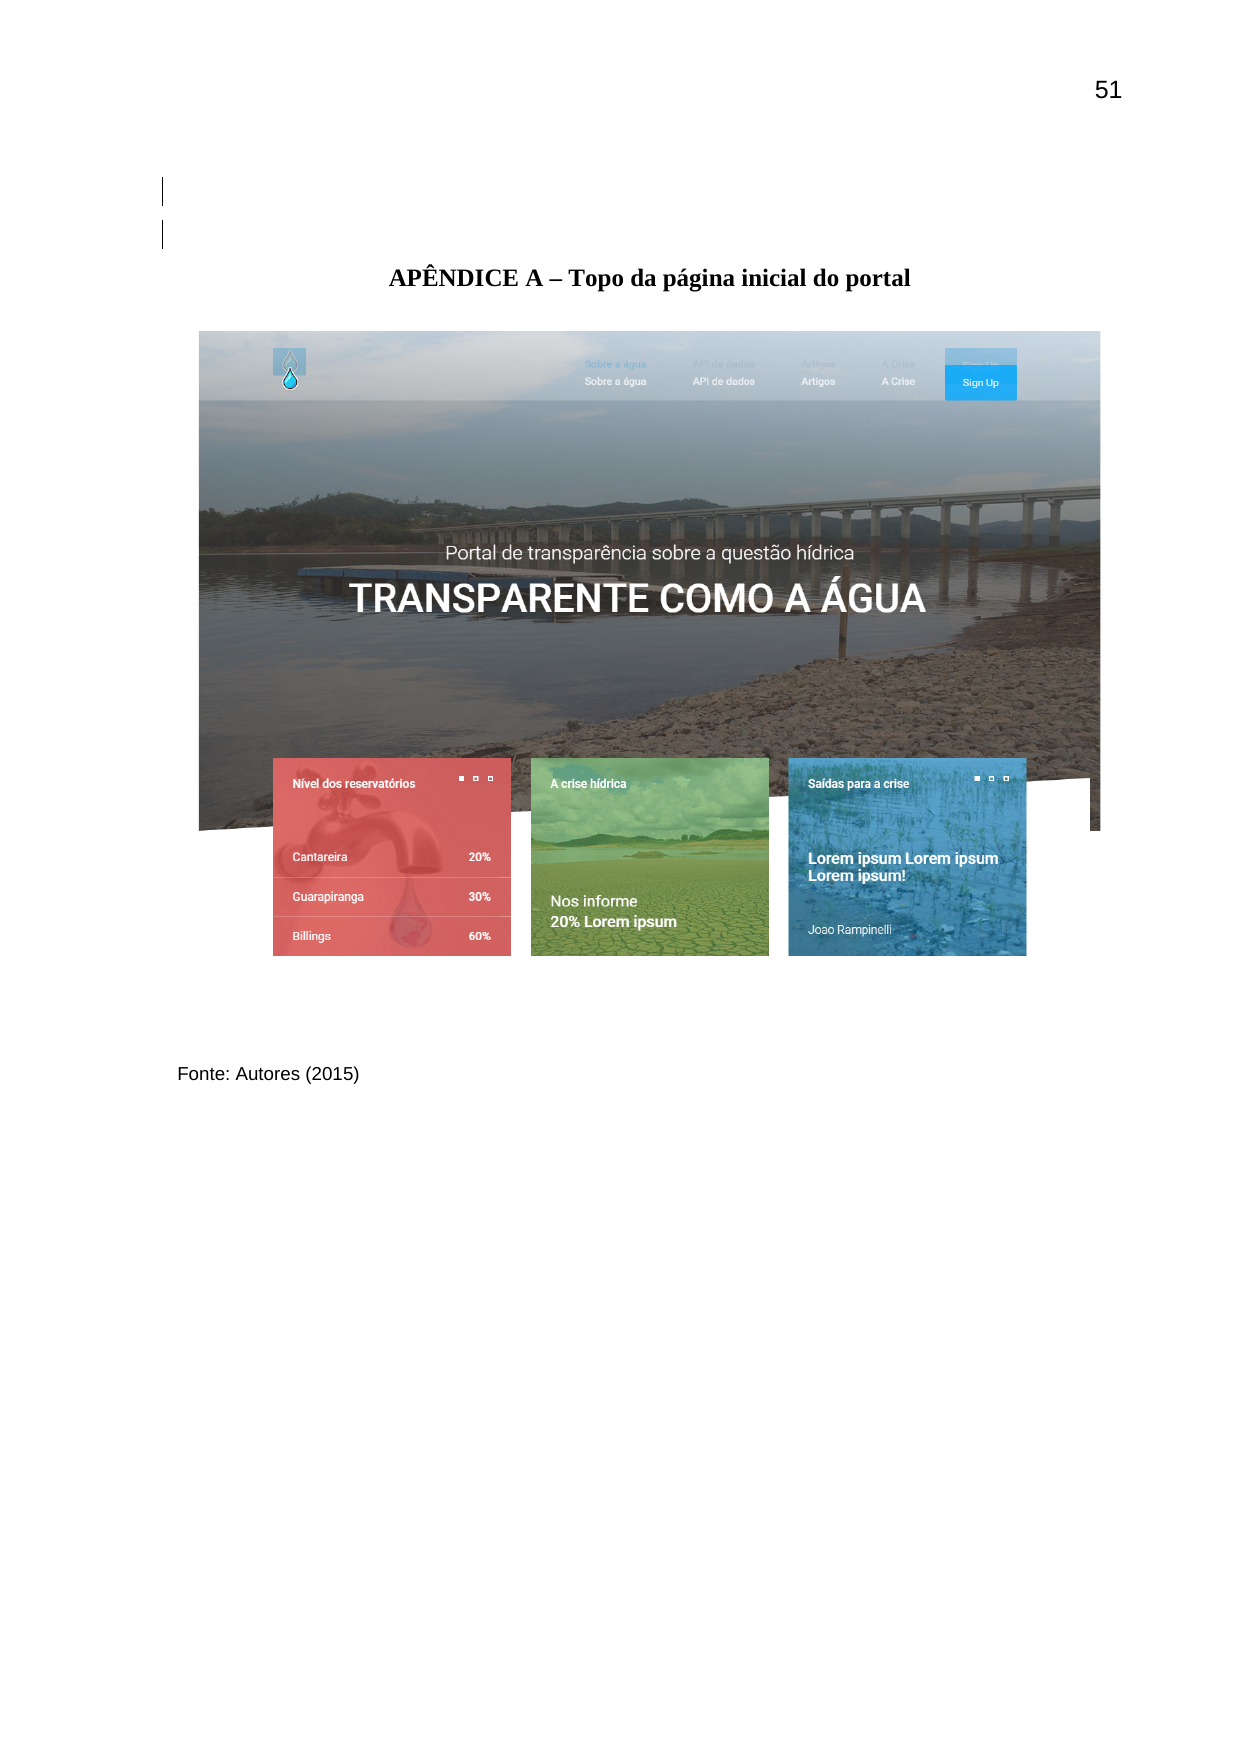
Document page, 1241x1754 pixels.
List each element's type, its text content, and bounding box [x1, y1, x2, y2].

text APÊNDICE A – Topo da página inicial do portal [177, 263, 1122, 292]
picture [198, 331, 1101, 982]
text Fonte: Autores (2015) [177, 1063, 1122, 1084]
